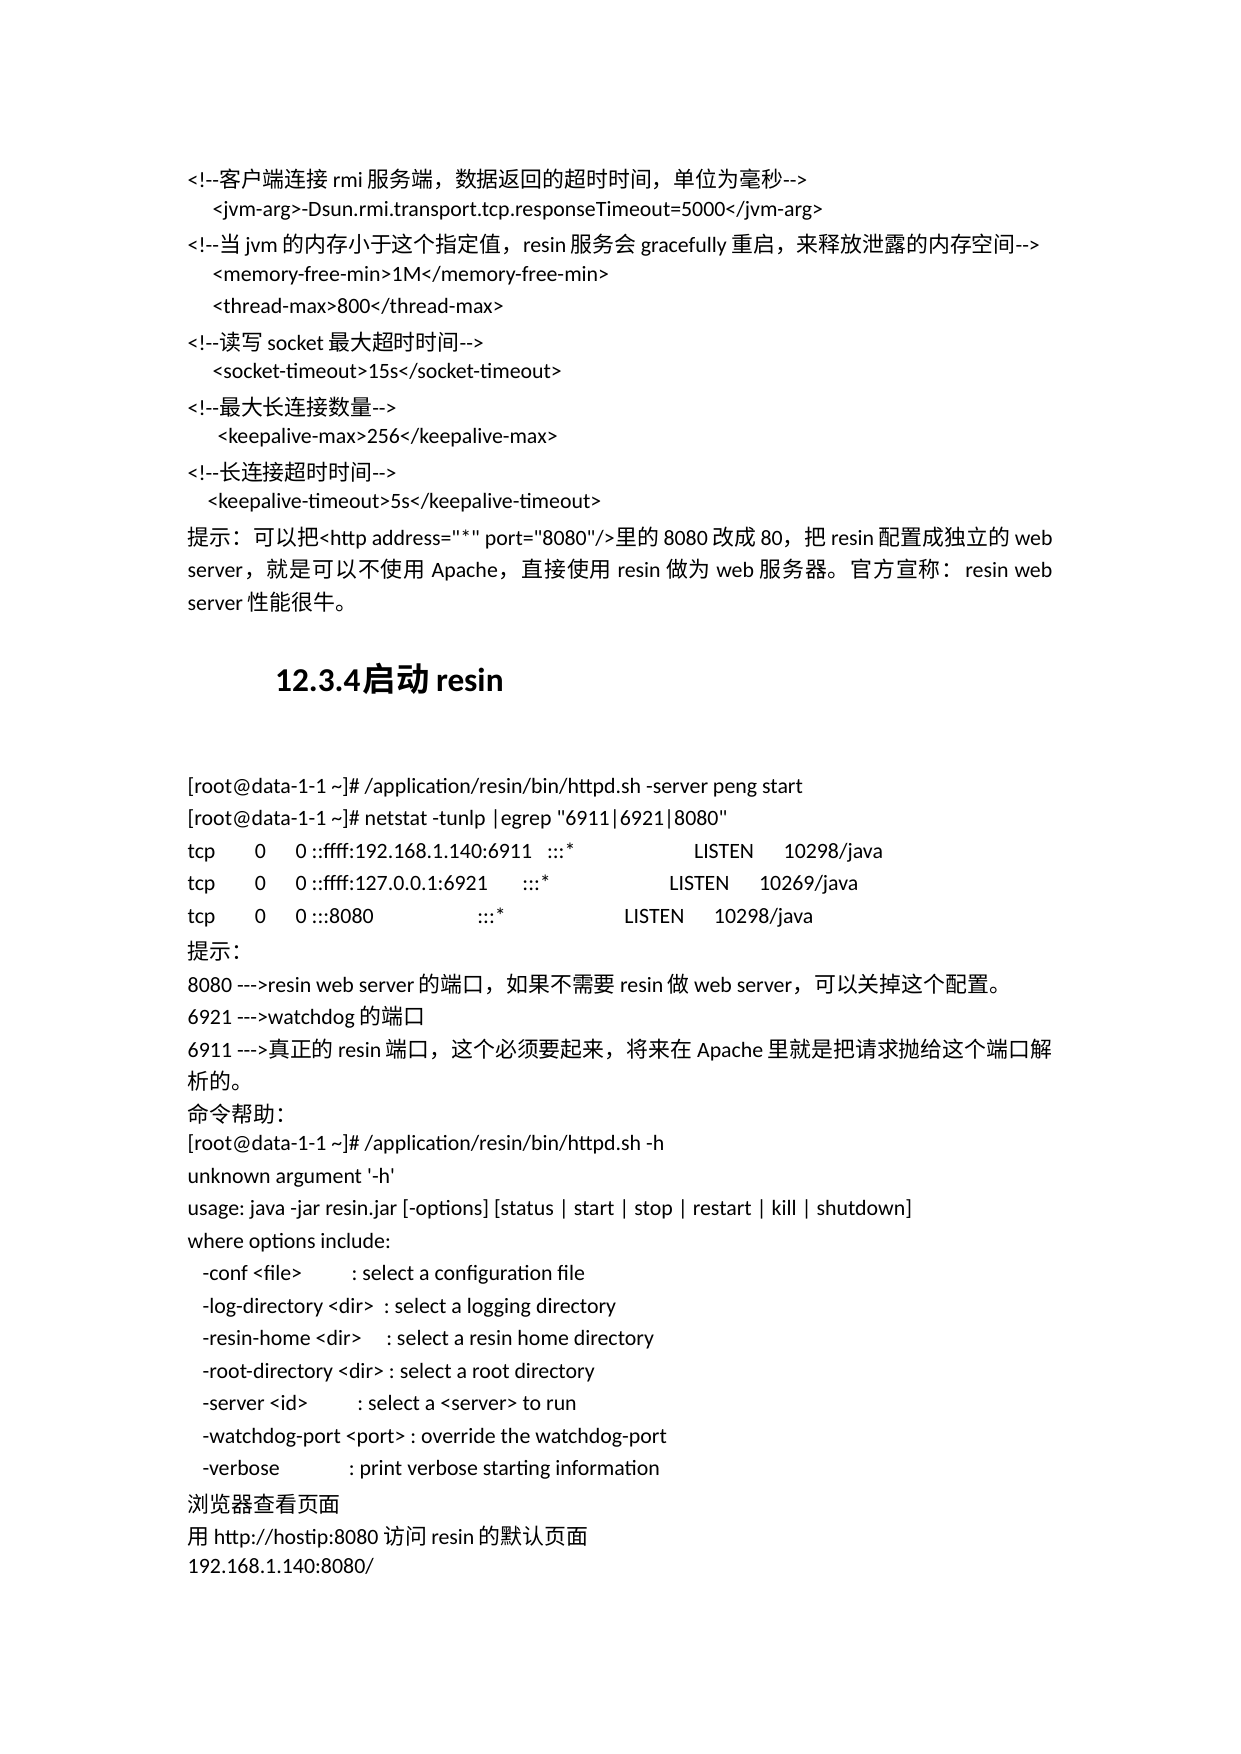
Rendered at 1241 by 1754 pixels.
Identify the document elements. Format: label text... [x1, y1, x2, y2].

text tcp 0 0 :::8080 :::* LISTEN 10298/java [187, 901, 1053, 934]
text 8080 --->resin web server的端口，如果不需要resin做web server，可以关掉这个配置。 [187, 966, 1053, 999]
text 6921 --->watchdog的端口 [187, 999, 1053, 1031]
text [root@data-1-1 ~]# netstat -tunlp |egrep "6911|6921|8080" [187, 804, 1053, 836]
text -resin-home <dir> : select a resin home directory [187, 1324, 1053, 1356]
text <!--最大长连接数量--> [187, 389, 1053, 422]
text -watchdog-port <port> : override the watchdog-port [187, 1421, 1053, 1454]
text -server <id> : select a <server> to run [187, 1389, 1053, 1421]
text <socket-timeout>15s</socket-timeout> [187, 357, 1053, 389]
text <!--客户端连接rmi服务端，数据返回的超时时间，单位为毫秒--> [187, 162, 1053, 194]
text -conf <file> : select a configuration file [187, 1259, 1053, 1291]
text <!--长连接超时时间--> [187, 454, 1053, 487]
text <!--当jvm的内存小于这个指定值，resin服务会gracefully重启，来释放泄露的内存空间--> [187, 227, 1053, 259]
text <!--读写socket最大超时时间--> [187, 324, 1053, 357]
text [root@data-1-1 ~]# /application/resin/bin/httpd.sh -h [187, 1129, 1053, 1161]
text 提示： [187, 934, 1053, 966]
text <thread-max>800</thread-max> [187, 292, 1053, 324]
text -log-directory <dir> : select a logging directory [187, 1291, 1053, 1324]
text 命令帮助： [187, 1096, 1053, 1129]
text 提示：可以把<http address="*" port="8080"/>里的8080改成80，把resin配置成独立的web server，就是可以不使用Apache，直接使用resin做为web服务器。官方宣称：resin web server性能很牛。 [187, 519, 1053, 617]
text tcp 0 0 ::ffff:192.168.1.140:6911 :::* LISTEN 10298/java [187, 836, 1053, 869]
text <jvm-arg>-Dsun.rmi.transport.tcp.responseTimeout=5000</jvm-arg> [187, 194, 1053, 227]
text -root-directory <dir> : select a root directory [187, 1356, 1053, 1389]
text 用http://hostip:8080访问resin的默认页面 [187, 1519, 1053, 1551]
text 192.168.1.140:8080/ [187, 1551, 1053, 1584]
text tcp 0 0 ::ffff:127.0.0.1:6921 :::* LISTEN 10269/java [187, 869, 1053, 901]
text where options include: [187, 1226, 1053, 1259]
text [root@data-1-1 ~]# /application/resin/bin/httpd.sh -server peng start [187, 771, 1053, 804]
text usage: java -jar resin.jar [-options] [status | start | stop | restart | kill | shutdown] [187, 1194, 1053, 1226]
text 6911 --->真正的resin端口，这个必须要起来，将来在Apache里就是把请求抛给这个端口解析的。 [187, 1031, 1053, 1096]
text -verbose : print verbose starting information [187, 1454, 1053, 1486]
text <keepalive-timeout>5s</keepalive-timeout> [187, 487, 1053, 519]
text <keepalive-max>256</keepalive-max> [187, 422, 1053, 454]
text unknown argument '-h' [187, 1161, 1053, 1194]
text <memory-free-min>1M</memory-free-min> [187, 259, 1053, 292]
text 浏览器查看页面 [187, 1486, 1053, 1519]
subtitle 启动resin [275, 644, 1053, 709]
